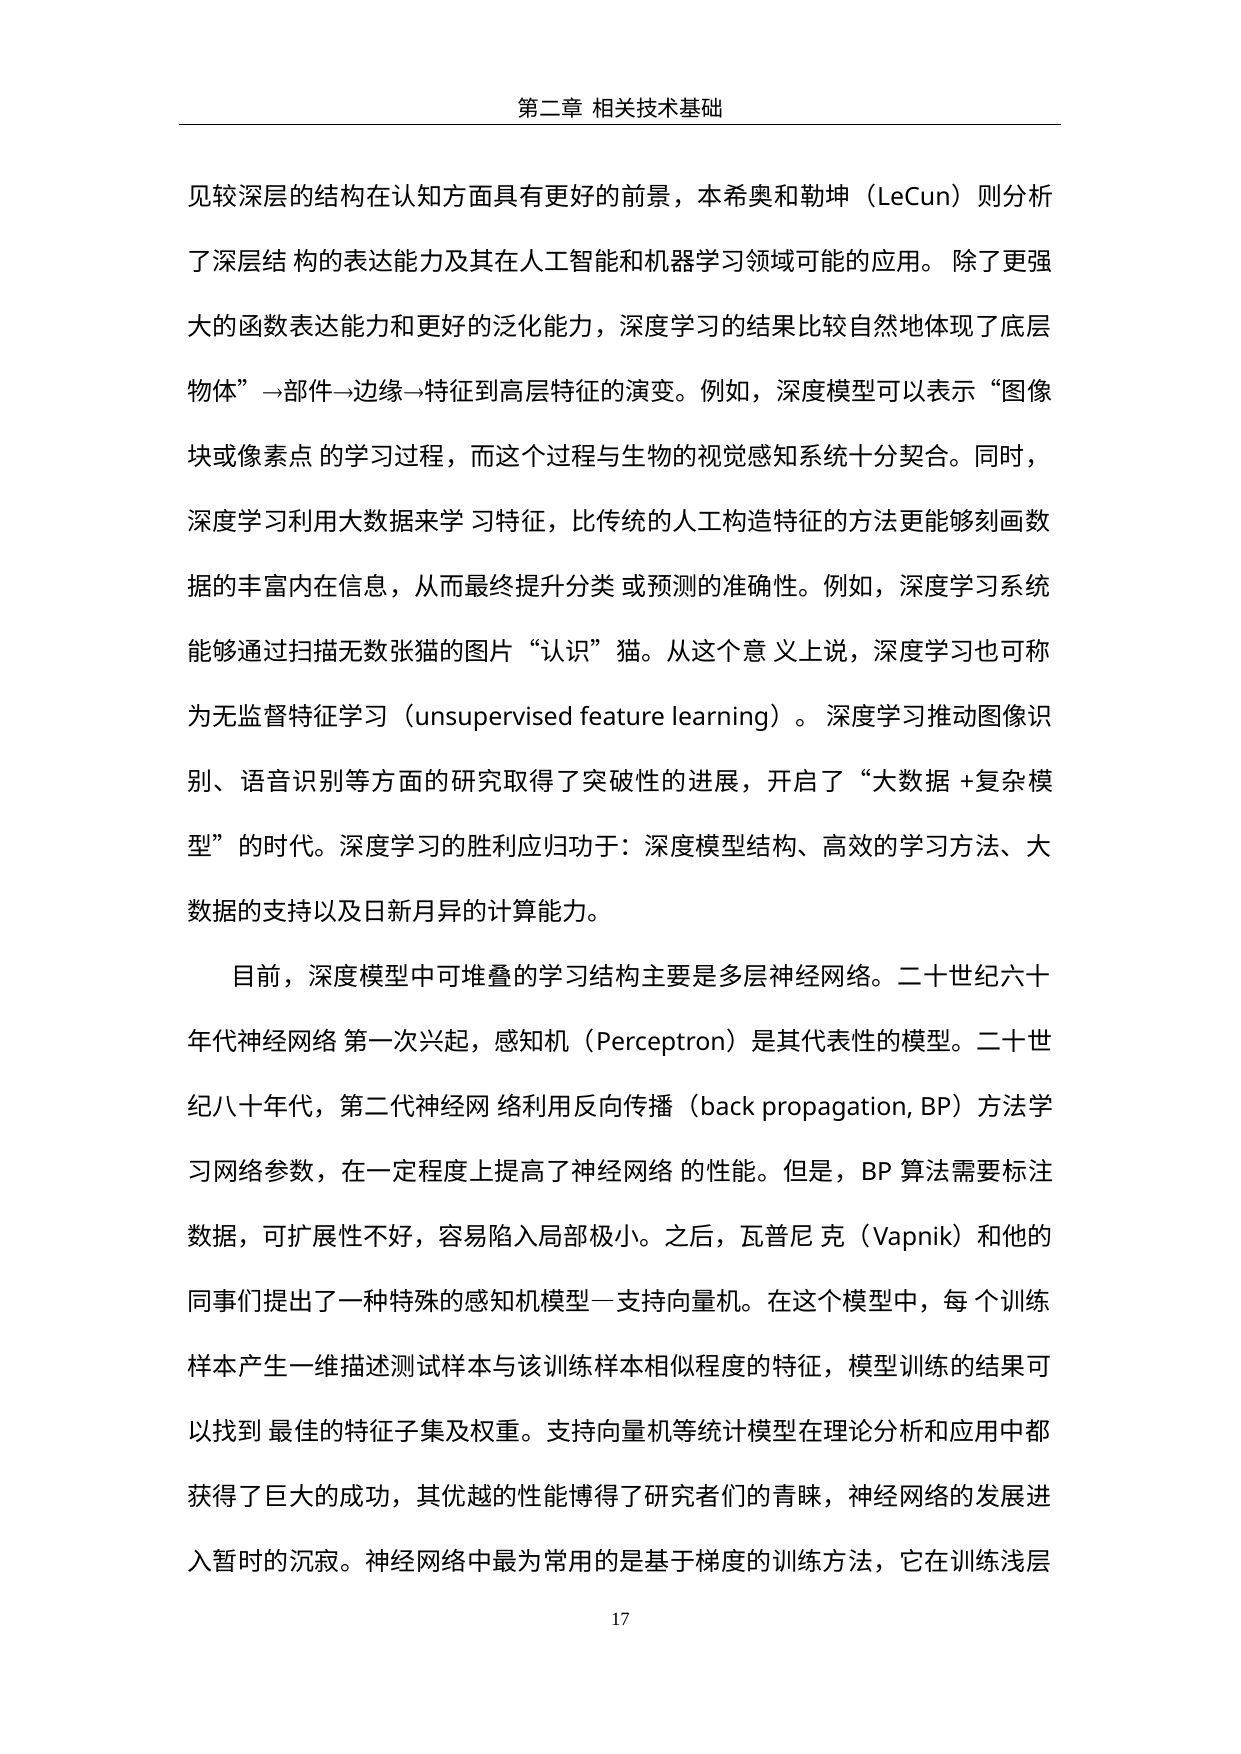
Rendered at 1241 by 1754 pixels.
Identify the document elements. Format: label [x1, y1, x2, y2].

text [187, 942, 1053, 1592]
text [187, 162, 1053, 942]
